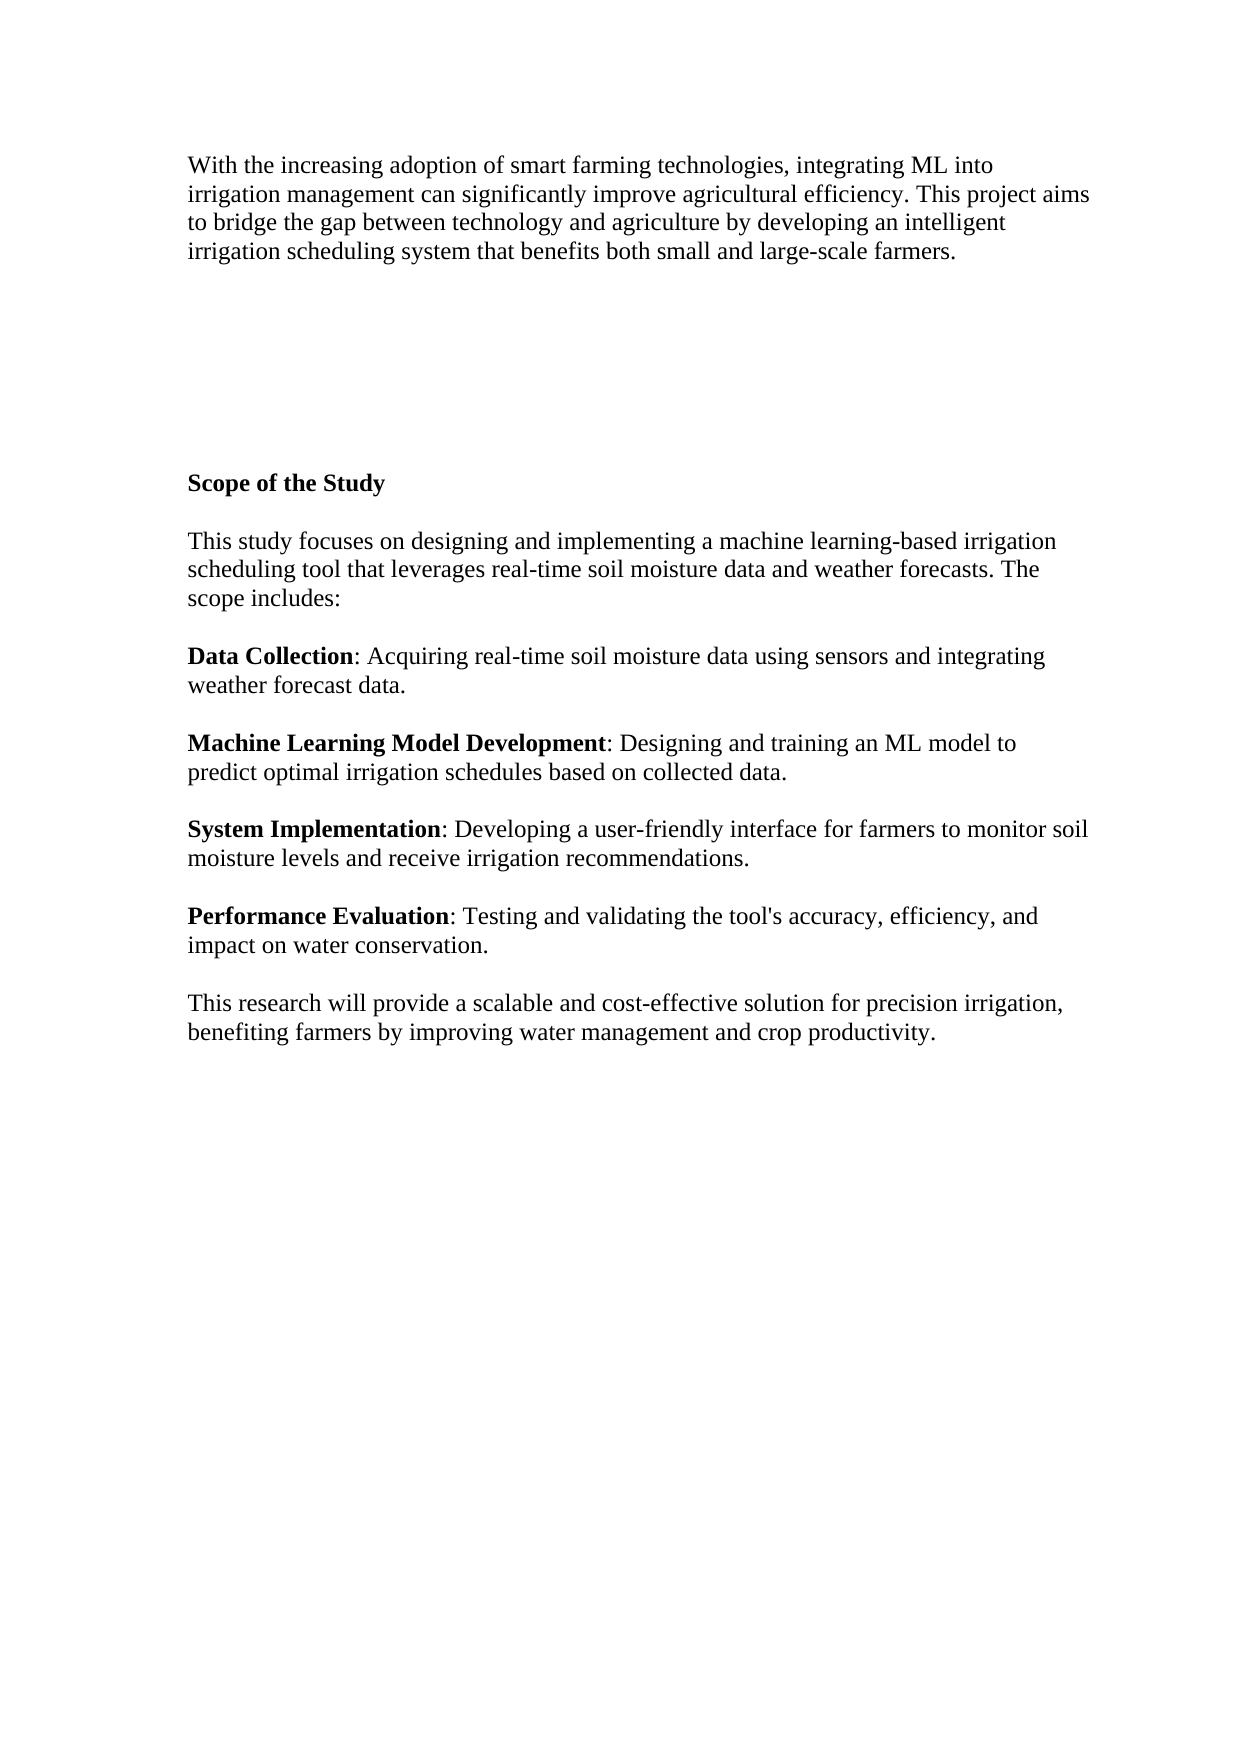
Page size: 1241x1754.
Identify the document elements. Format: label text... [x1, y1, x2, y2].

text With the increasing adoption of smart farming technologies, integrating ML into irrigation management can significantly improve agricultural efficiency. This project aims to bridge the gap between technology and agriculture by developing an intelligent irrigation scheduling system that benefits both small and large-scale farmers. [187, 150, 1090, 265]
text Machine Learning Model Development: Designing and training an ML model to predict optimal irrigation schedules based on collected data. [187, 728, 1090, 785]
text This study focuses on designing and implementing a machine learning-based irrigation scheduling tool that leverages real-time soil moisture data and weather forecasts. The scope includes: [187, 526, 1090, 612]
text Scope of the Study [187, 468, 1090, 497]
text Data Collection: Acquiring real-time soil moisture data using sensors and integrating weather forecast data. [187, 641, 1090, 699]
text Performance Evaluation: Testing and validating the tool's accuracy, efficiency, and impact on water conservation. [187, 901, 1090, 959]
text This research will provide a scalable and cost-effective solution for precision irrigation, benefiting farmers by improving water management and crop productivity. [187, 988, 1090, 1045]
text System Implementation: Developing a user-friendly interface for farmers to monitor soil moisture levels and receive irrigation recommendations. [187, 814, 1090, 872]
